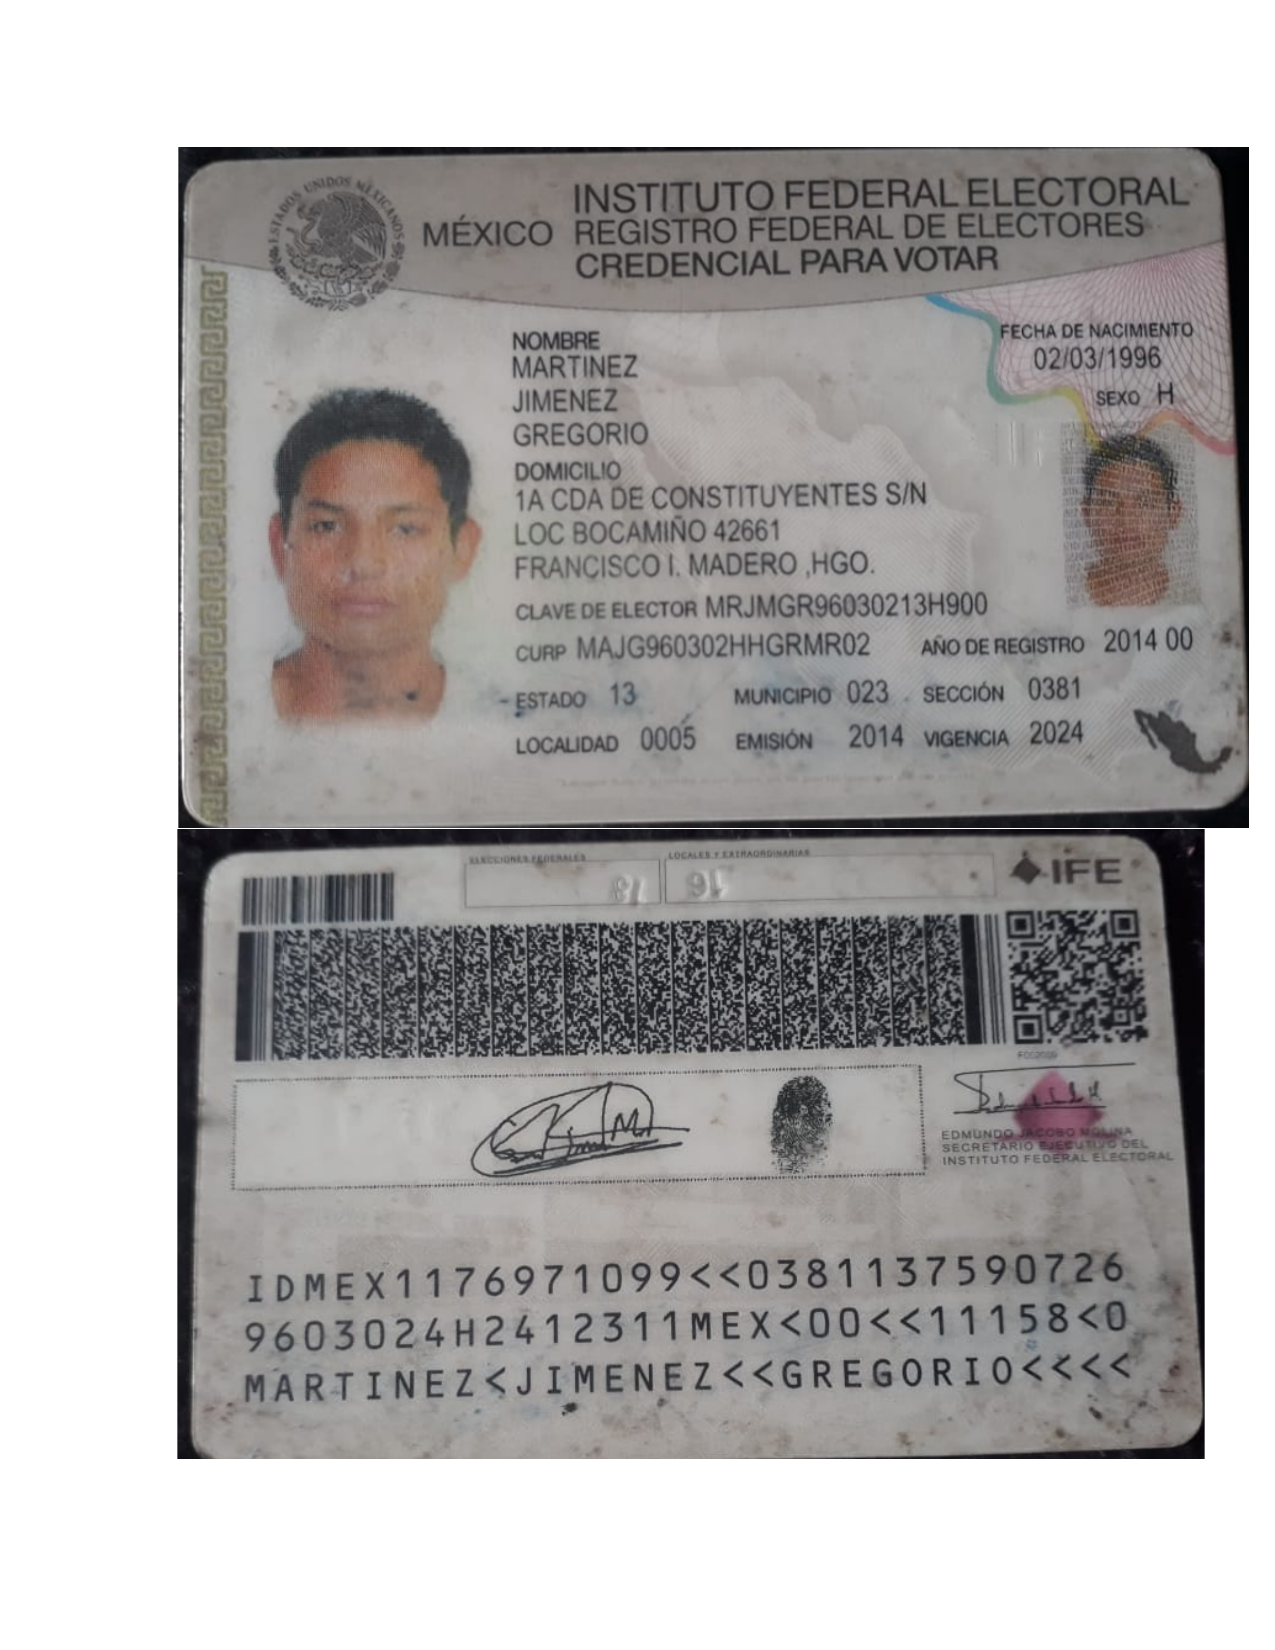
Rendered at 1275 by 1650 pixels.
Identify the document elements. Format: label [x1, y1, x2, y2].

picture [178, 147, 1249, 828]
picture [177, 829, 1205, 1459]
